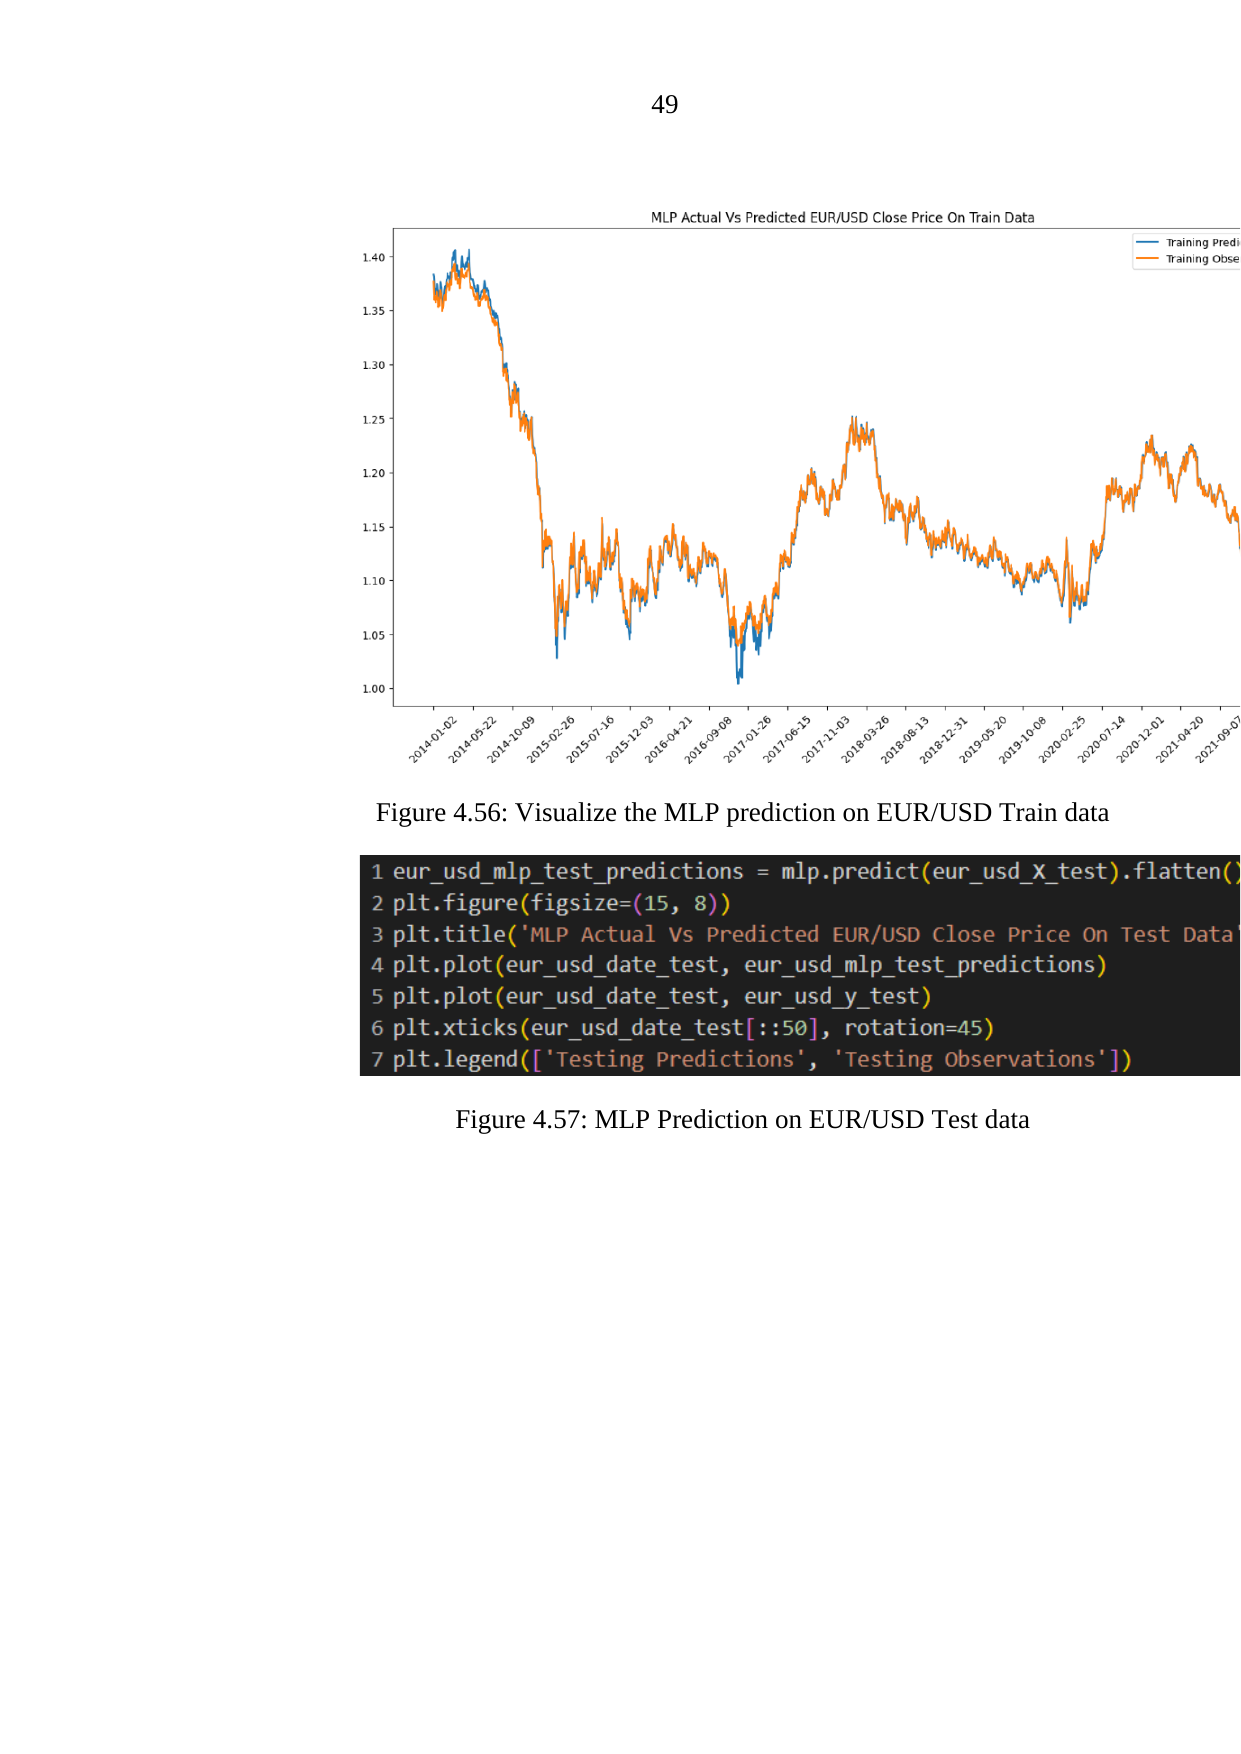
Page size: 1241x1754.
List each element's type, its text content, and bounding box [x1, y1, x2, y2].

picture [359, 855, 1241, 1076]
text Figure 4.56: Visualize the MLP prediction on EUR/USD Train data [360, 796, 1125, 827]
picture [359, 207, 1241, 768]
text Figure 4.57: MLP Prediction on EUR/USD Test data [360, 1103, 1125, 1134]
